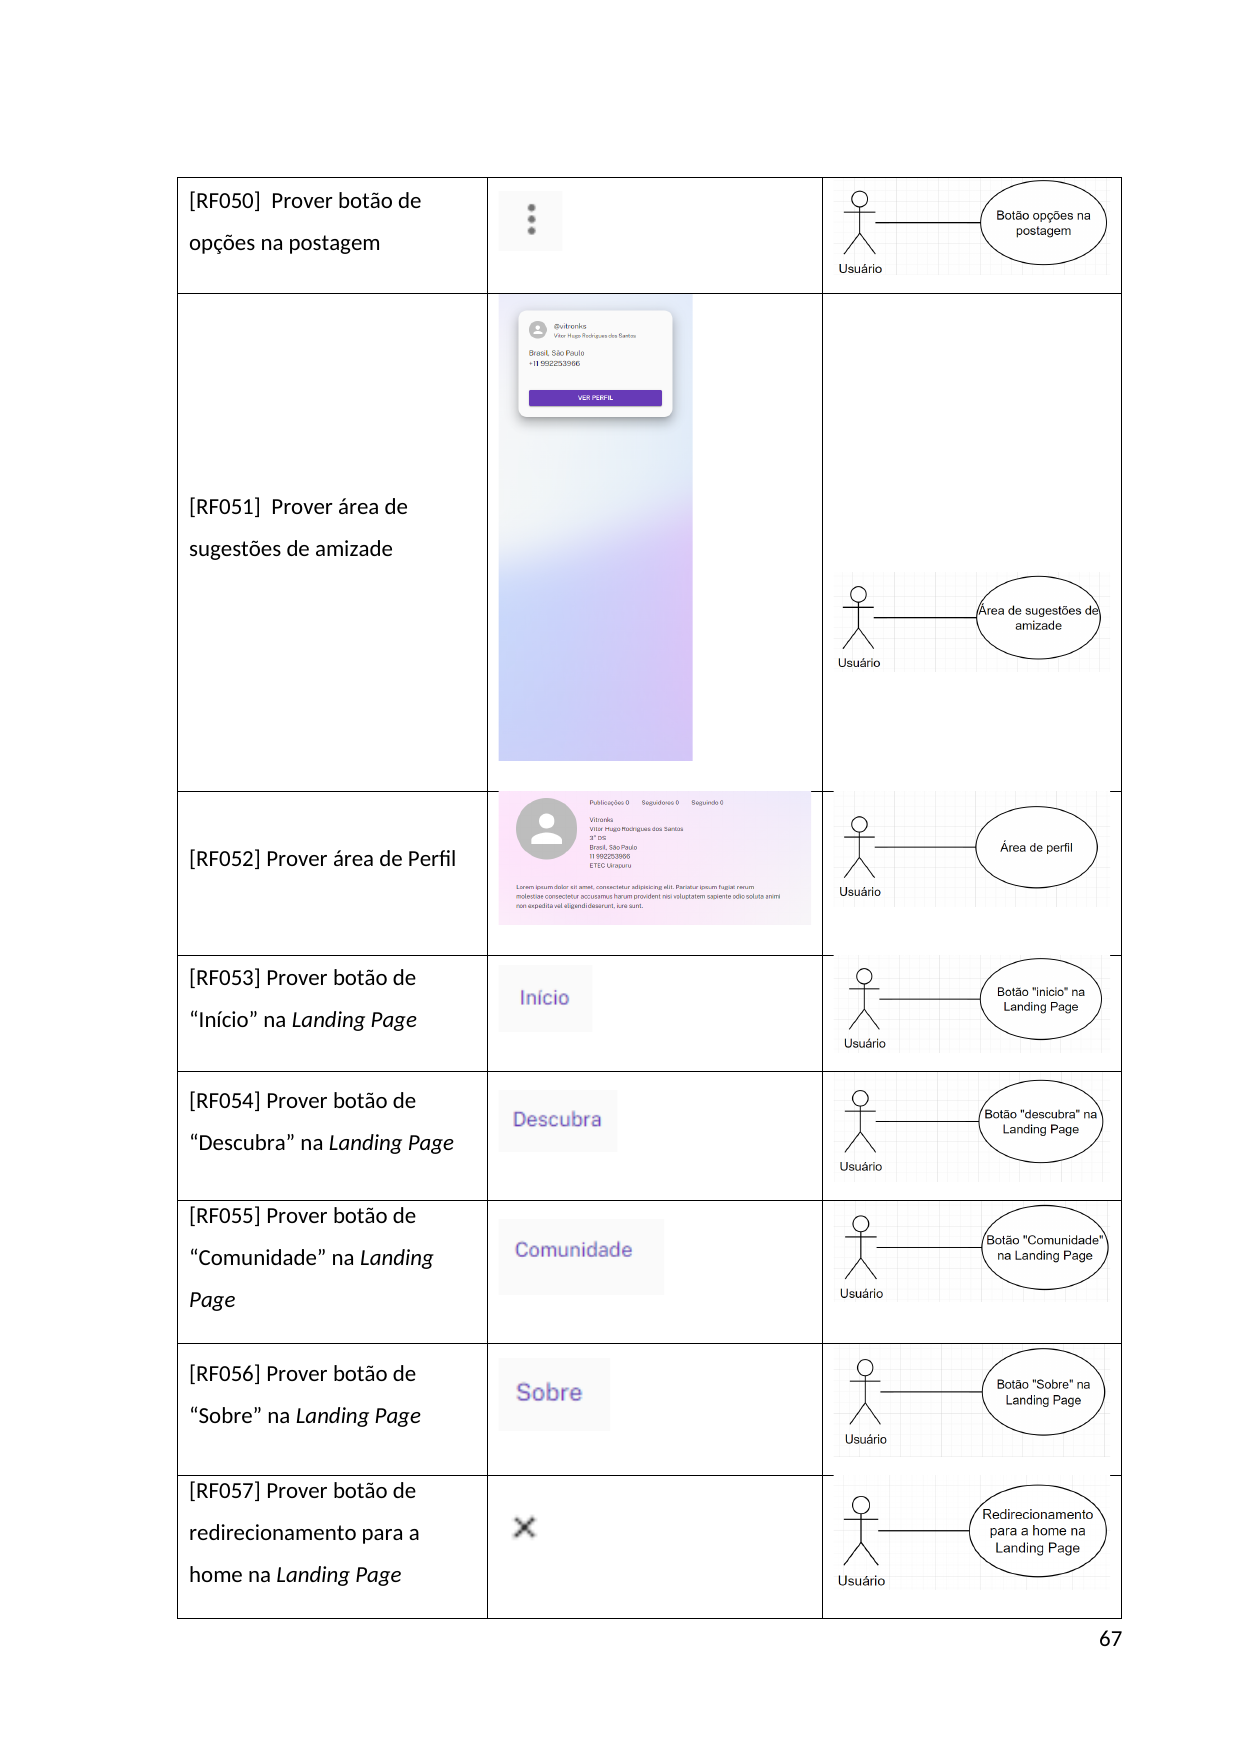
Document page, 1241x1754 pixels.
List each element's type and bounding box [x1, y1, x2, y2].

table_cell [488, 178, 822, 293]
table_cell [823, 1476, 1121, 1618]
picture [498, 791, 812, 925]
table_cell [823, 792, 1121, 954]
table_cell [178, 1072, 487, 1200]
picture [498, 294, 693, 761]
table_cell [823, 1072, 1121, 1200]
picture [498, 965, 593, 1032]
picture [833, 955, 1111, 1053]
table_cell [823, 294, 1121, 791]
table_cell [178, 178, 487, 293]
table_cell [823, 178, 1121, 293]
picture [498, 1501, 553, 1562]
picture [833, 572, 1111, 672]
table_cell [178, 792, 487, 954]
picture [833, 791, 1111, 907]
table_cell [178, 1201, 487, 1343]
picture [498, 1090, 618, 1152]
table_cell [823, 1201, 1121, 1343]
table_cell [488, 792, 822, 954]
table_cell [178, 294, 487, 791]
picture [833, 1201, 1111, 1302]
picture [498, 1358, 611, 1431]
picture [498, 191, 563, 251]
picture [833, 1475, 1111, 1590]
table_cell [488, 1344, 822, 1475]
picture [498, 1219, 665, 1295]
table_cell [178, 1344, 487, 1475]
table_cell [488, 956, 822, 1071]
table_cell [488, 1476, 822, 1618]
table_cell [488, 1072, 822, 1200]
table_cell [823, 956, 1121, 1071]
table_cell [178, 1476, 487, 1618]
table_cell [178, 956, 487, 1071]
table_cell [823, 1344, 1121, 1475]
picture [833, 1344, 1111, 1457]
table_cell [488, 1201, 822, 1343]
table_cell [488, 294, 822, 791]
picture [833, 1072, 1111, 1182]
picture [833, 178, 1111, 275]
